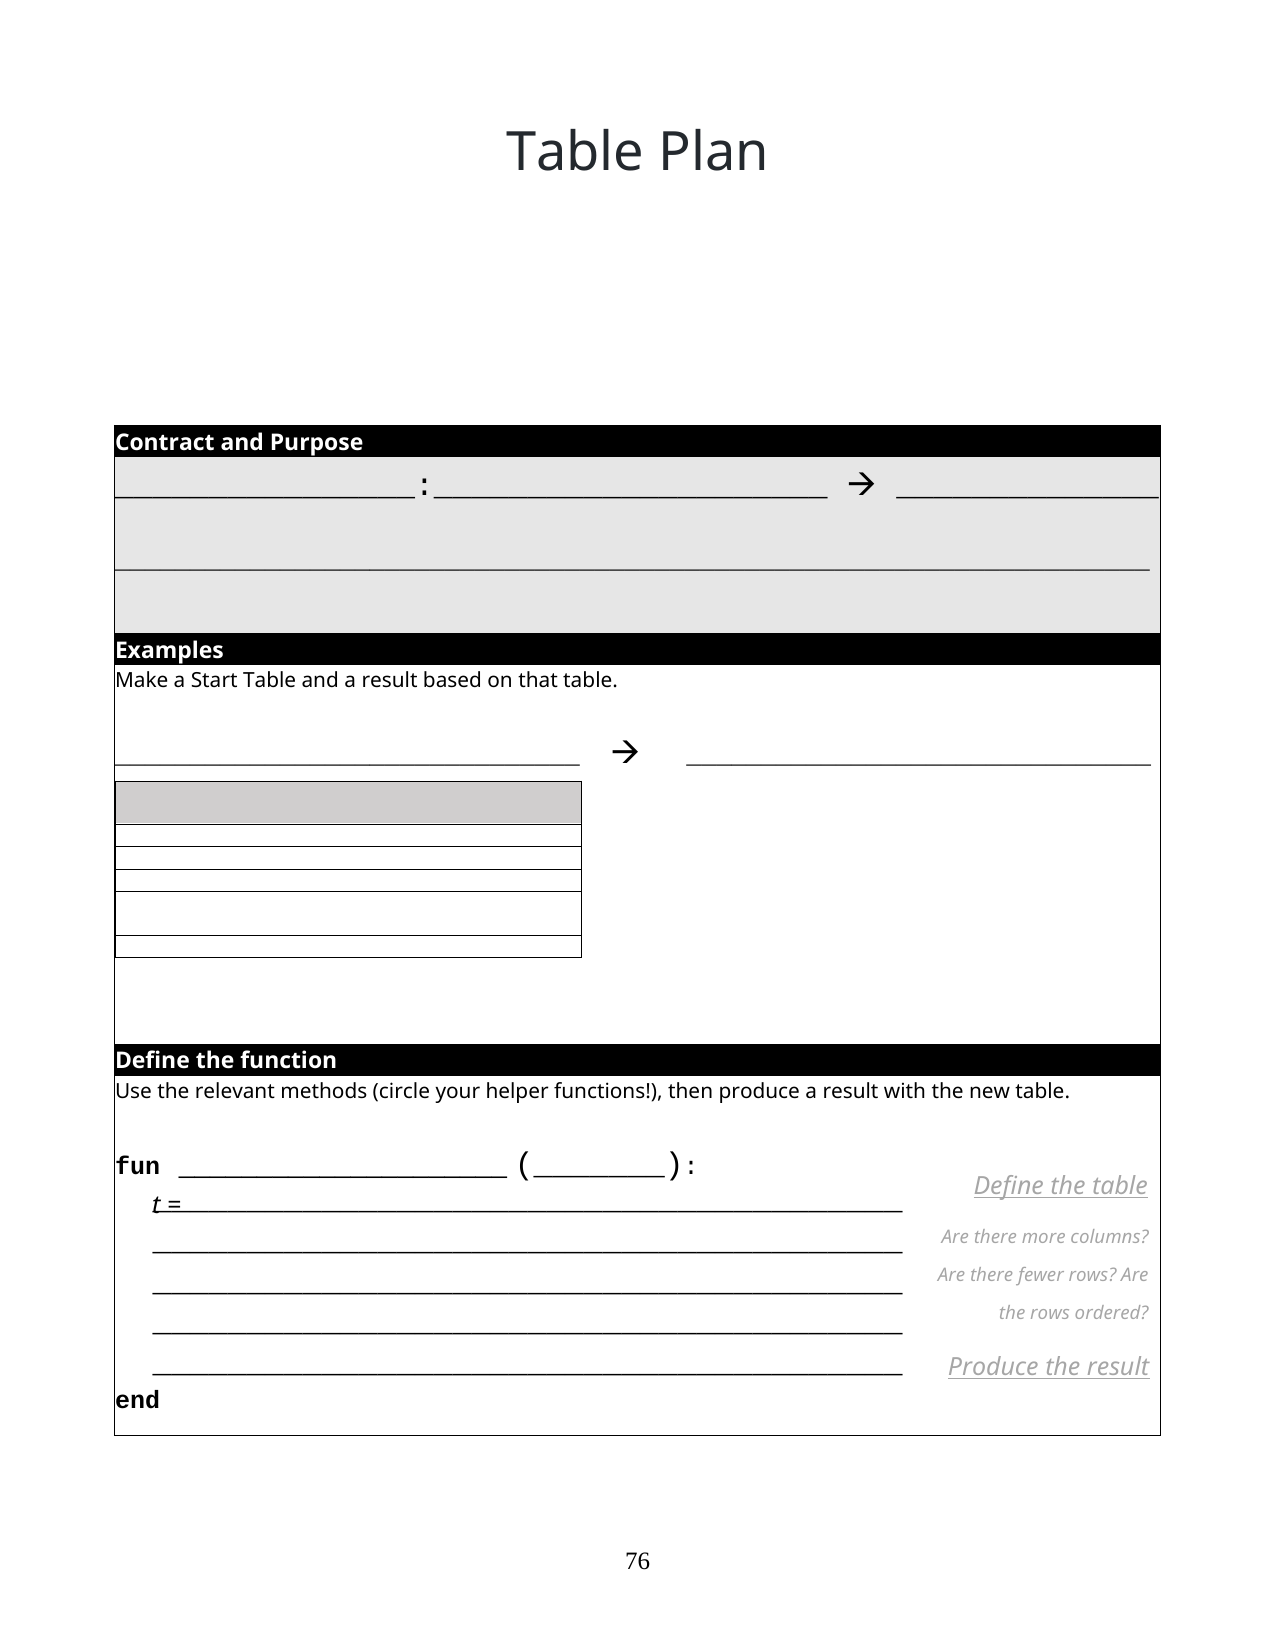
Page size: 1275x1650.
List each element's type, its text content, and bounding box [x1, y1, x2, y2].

table_header Contract and Purpose ________________:_____________________ ______________ _____________________________________________________________________ [115, 457, 1160, 633]
subtitle Table Plan [112, 112, 1162, 186]
table_cell Examples Make a Start Table and a result based on that table. _______________________________ _______________________________ [115, 665, 1160, 1043]
table_cell Define the function Use the relevant methods (circle your helper functions!), then produce a result with the new table. fun _____________________ (_______): ________________________________________ ________________________________________ ________________________________________ ________________________________________ ________________________________________ end [115, 1076, 1160, 1435]
